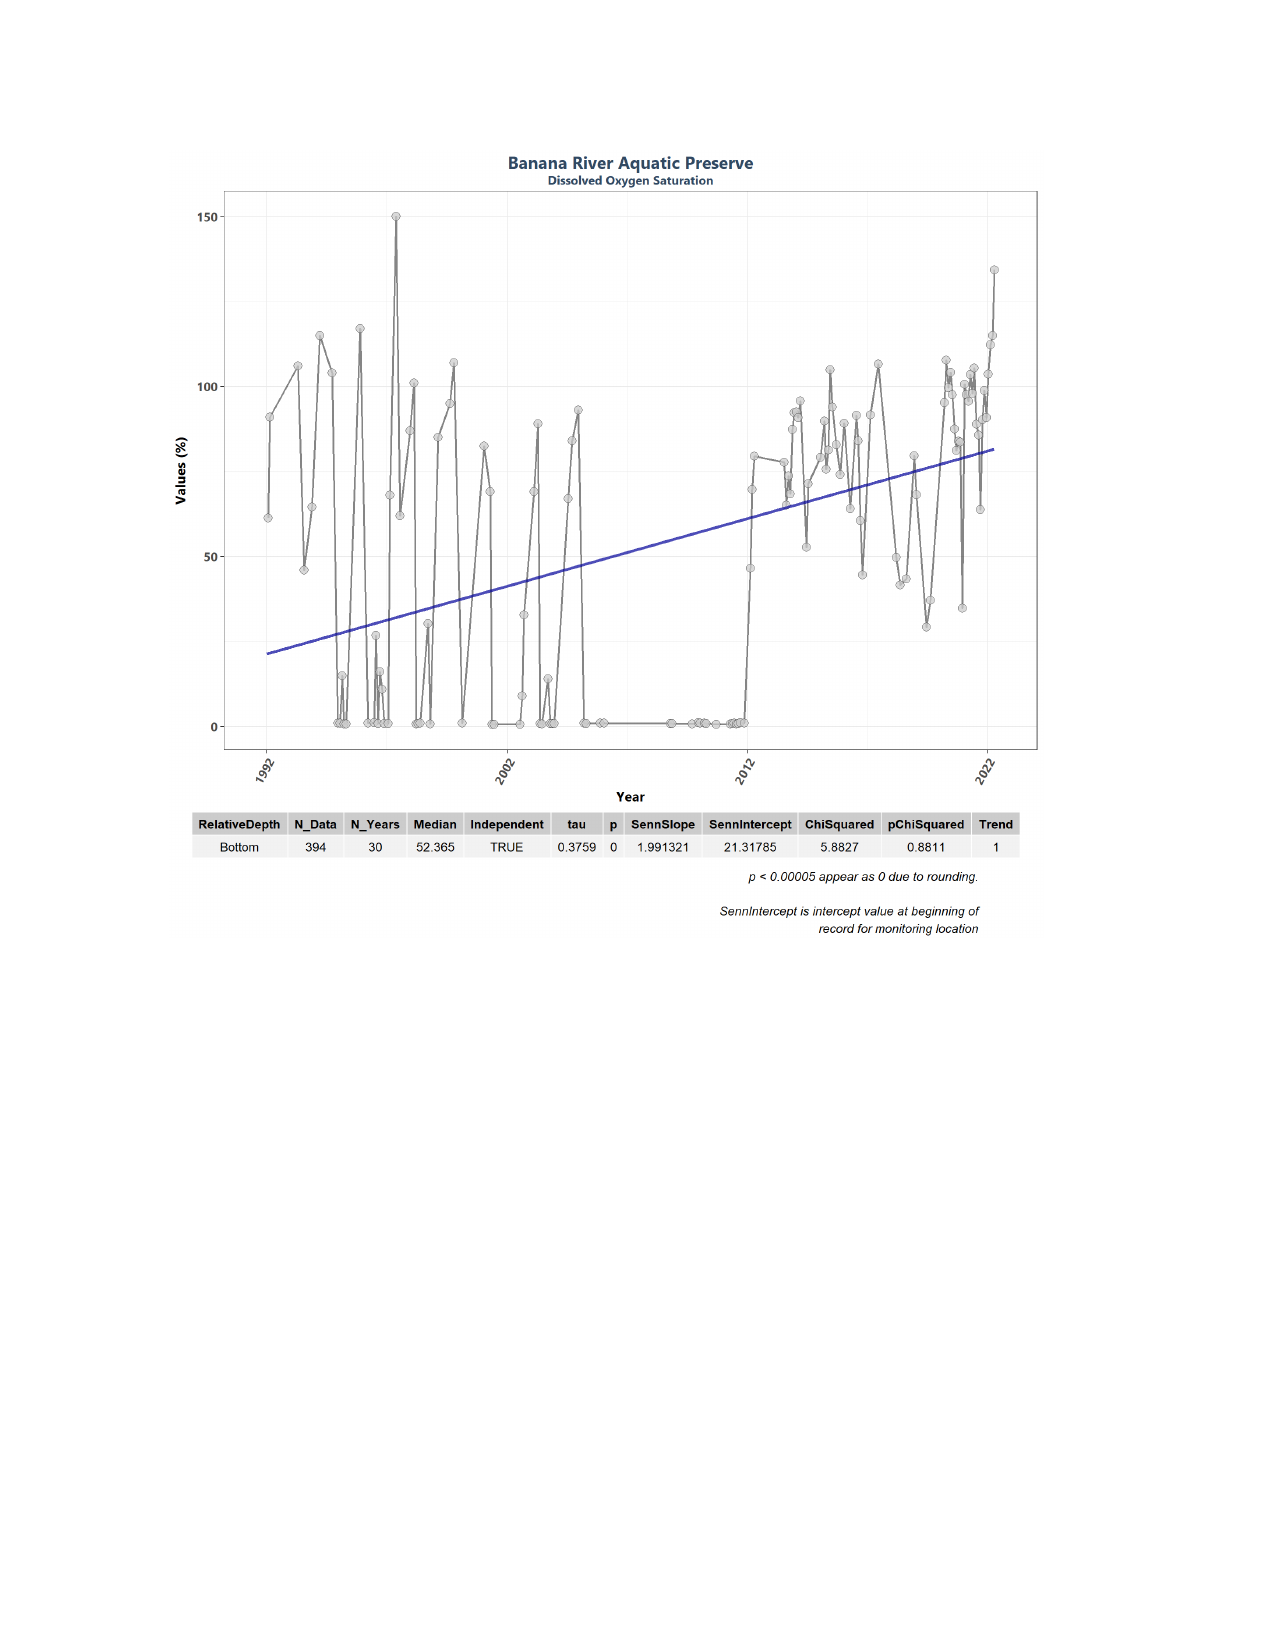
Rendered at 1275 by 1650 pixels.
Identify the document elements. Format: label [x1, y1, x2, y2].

picture [168, 150, 1044, 938]
